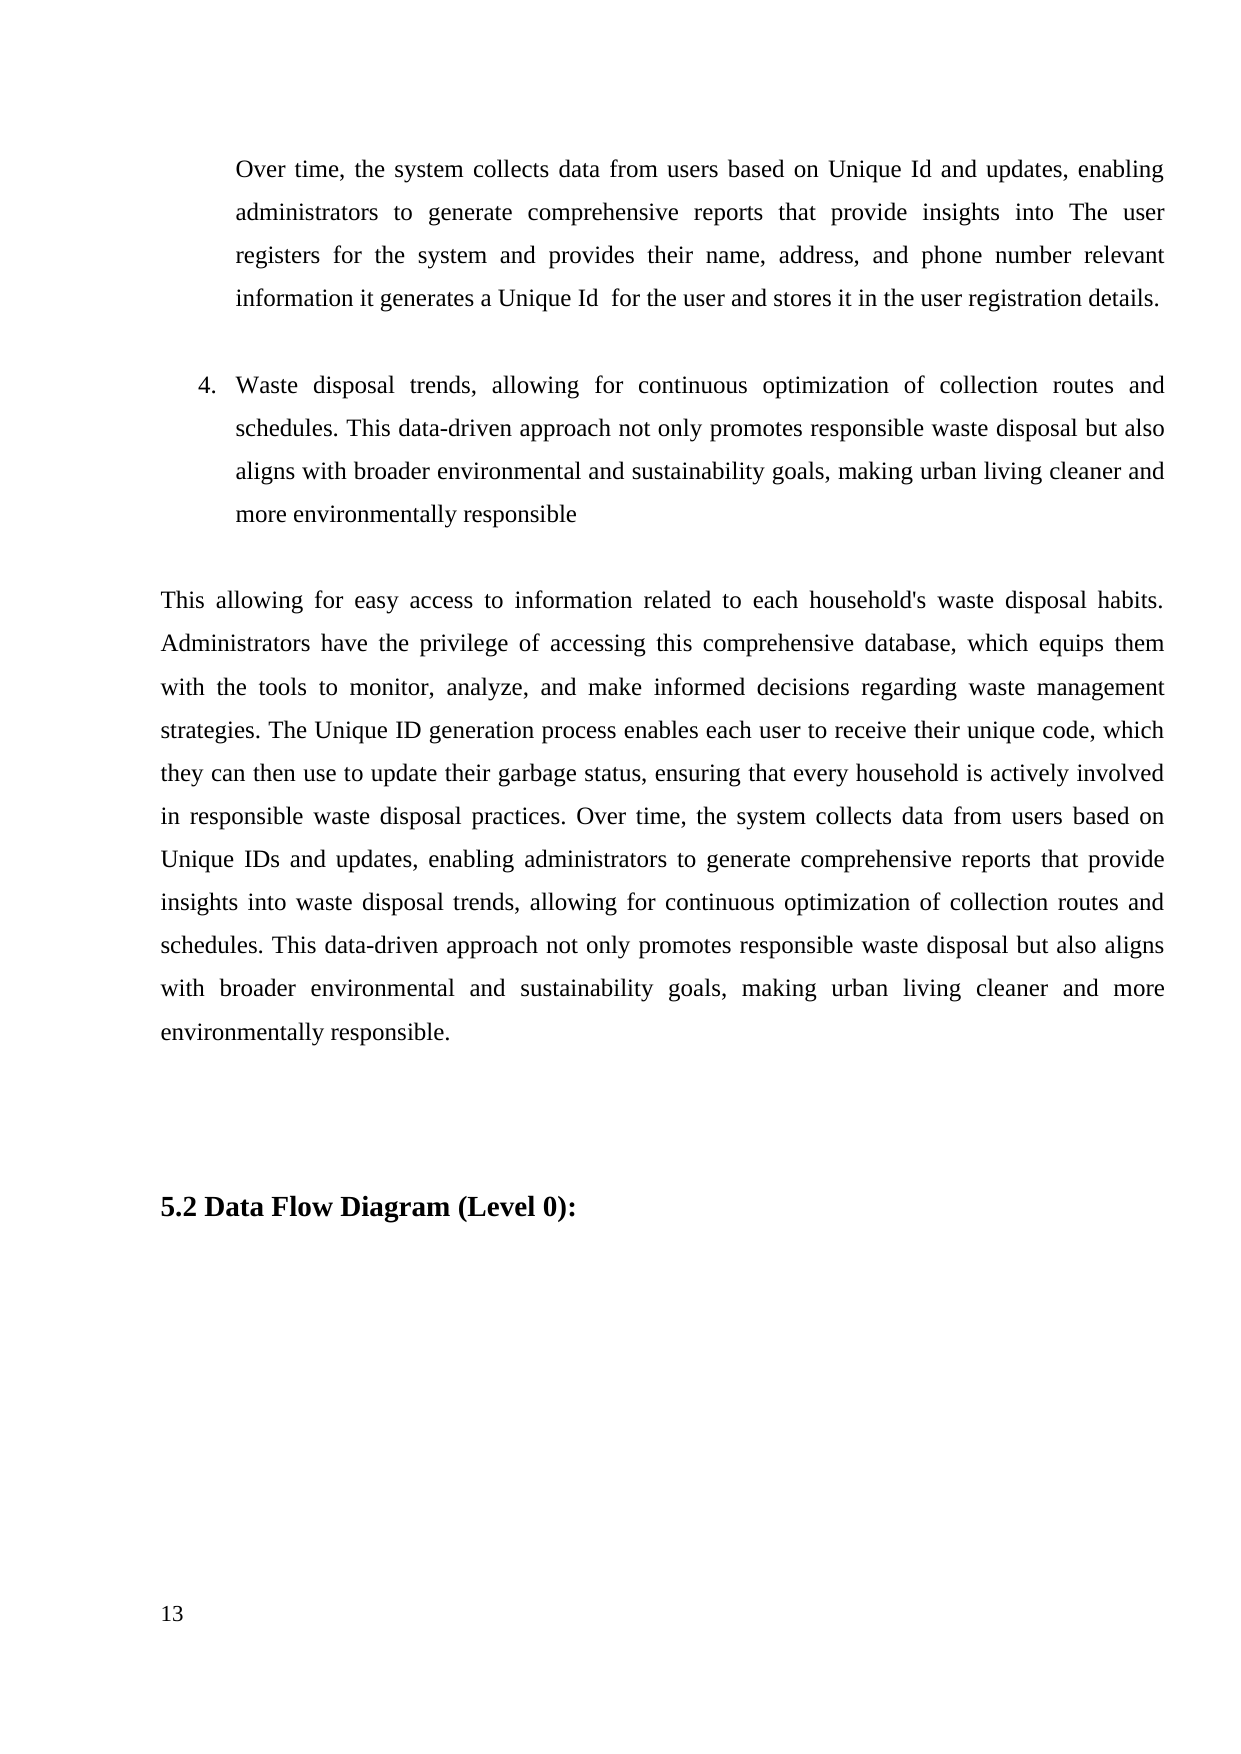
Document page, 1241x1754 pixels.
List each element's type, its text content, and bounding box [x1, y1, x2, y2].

text This allowing for easy access to information related to each household's waste disposal habits. Administrators have the privilege of accessing this comprehensive database, which equips them with the tools to monitor, analyze, and make informed decisions regarding waste management strategies. The Unique ID generation process enables each user to receive their unique code, which they can then use to update their garbage status, ensuring that every household is actively involved in responsible waste disposal practices. Over time, the system collects data from users based on Unique IDs and updates, enabling administrators to generate comprehensive reports that provide insights into waste disposal trends, allowing for continuous optimization of collection routes and schedules. This data-driven approach not only promotes responsible waste disposal but also aligns with broader environmental and sustainability goals, making urban living cleaner and more environmentally responsible. [160, 585, 1166, 1045]
list Data Flow Diagram (Level 0): [160, 1189, 1166, 1223]
text Over time, the system collects data from users based on Unique Id and updates, enabling administrators to generate comprehensive reports that provide insights into The user registers for the system and provides their name, address, and phone number relevant information it generates a Unique Id for the user and stores it in the user registration details. [235, 154, 1166, 312]
list Waste disposal trends, allowing for continuous optimization of collection routes and schedules. This data-driven approach not only promotes responsible waste disposal but also aligns with broader environmental and sustainability goals, making urban living cleaner and more environmentally responsible [198, 370, 1166, 528]
